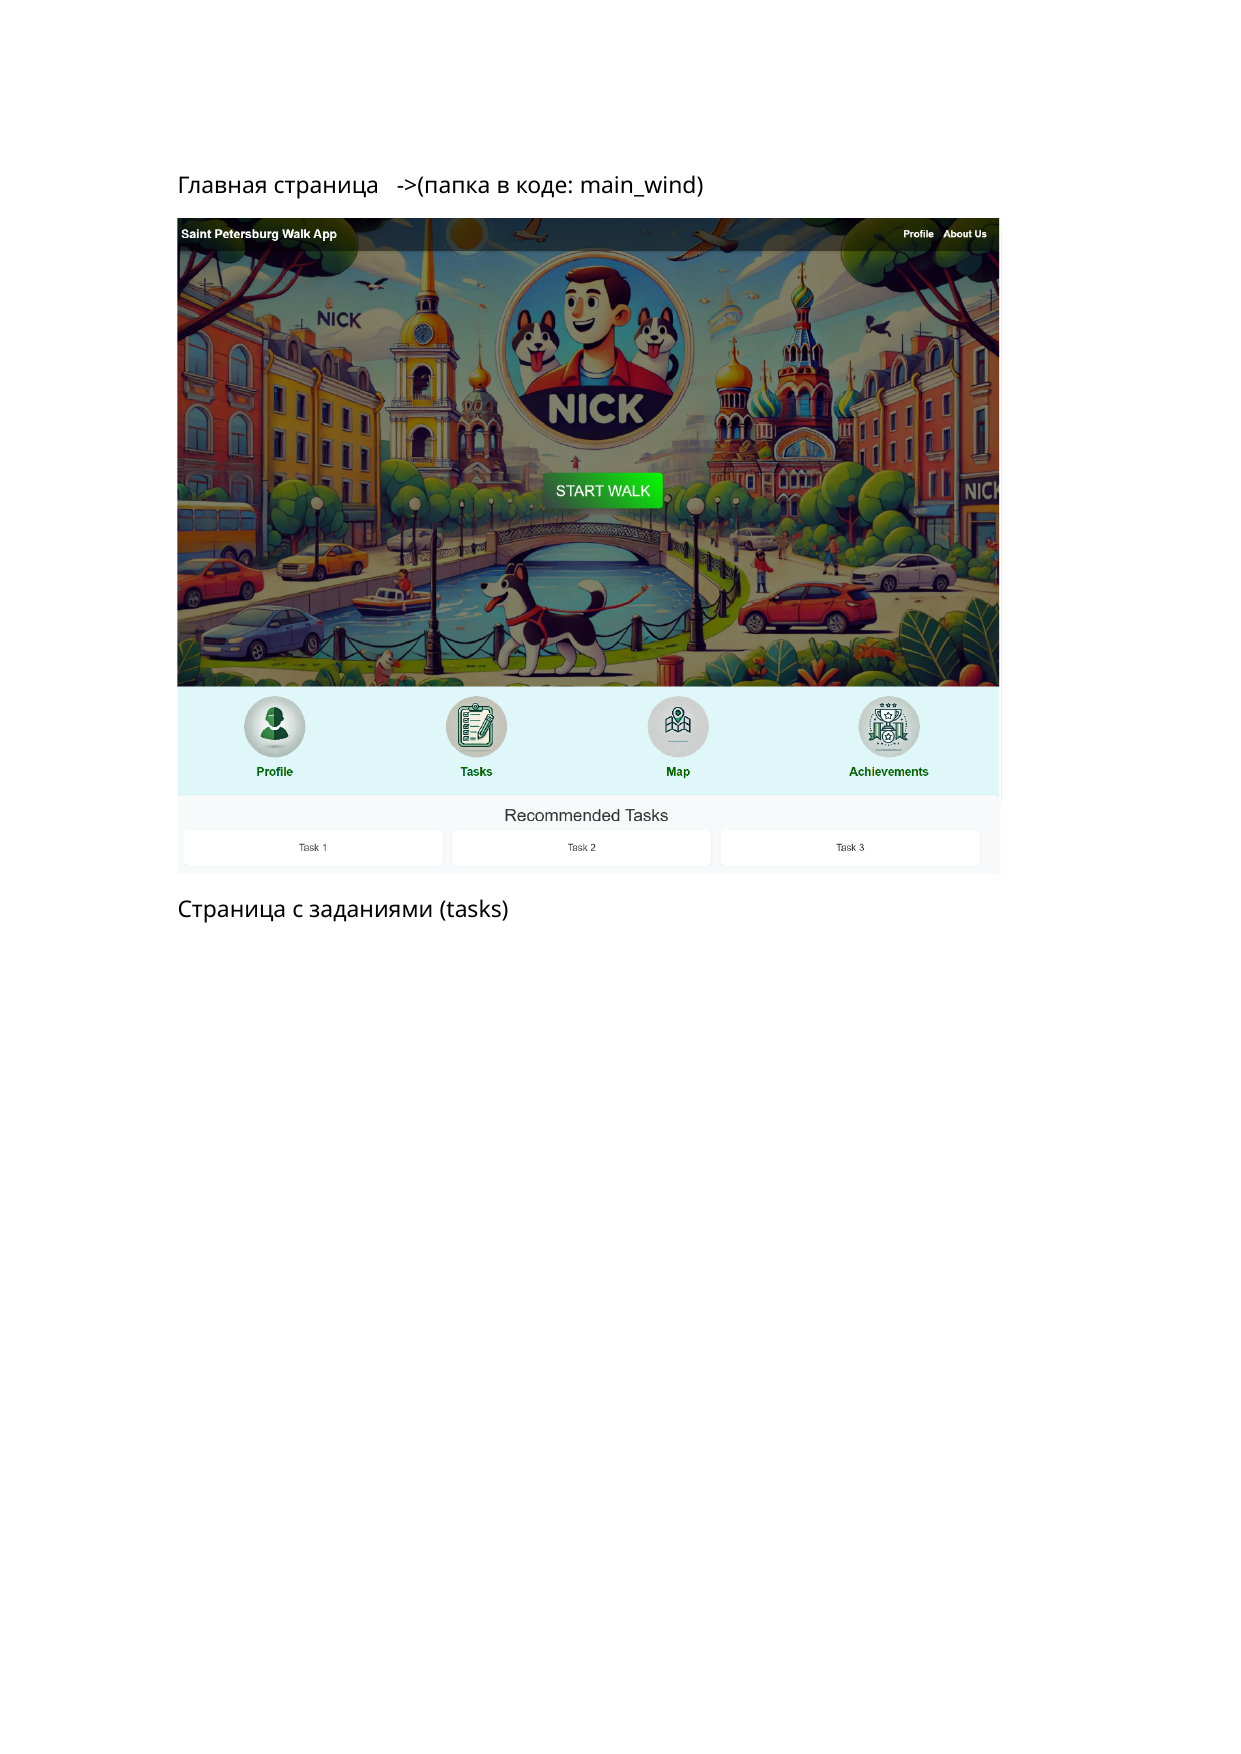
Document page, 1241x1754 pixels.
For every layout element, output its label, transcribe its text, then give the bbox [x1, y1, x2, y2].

picture [177, 218, 1002, 874]
text Главная страница ->(папка в коде: main_wind) [177, 168, 1152, 200]
text Страница с заданиями (tasks) [177, 892, 1152, 924]
